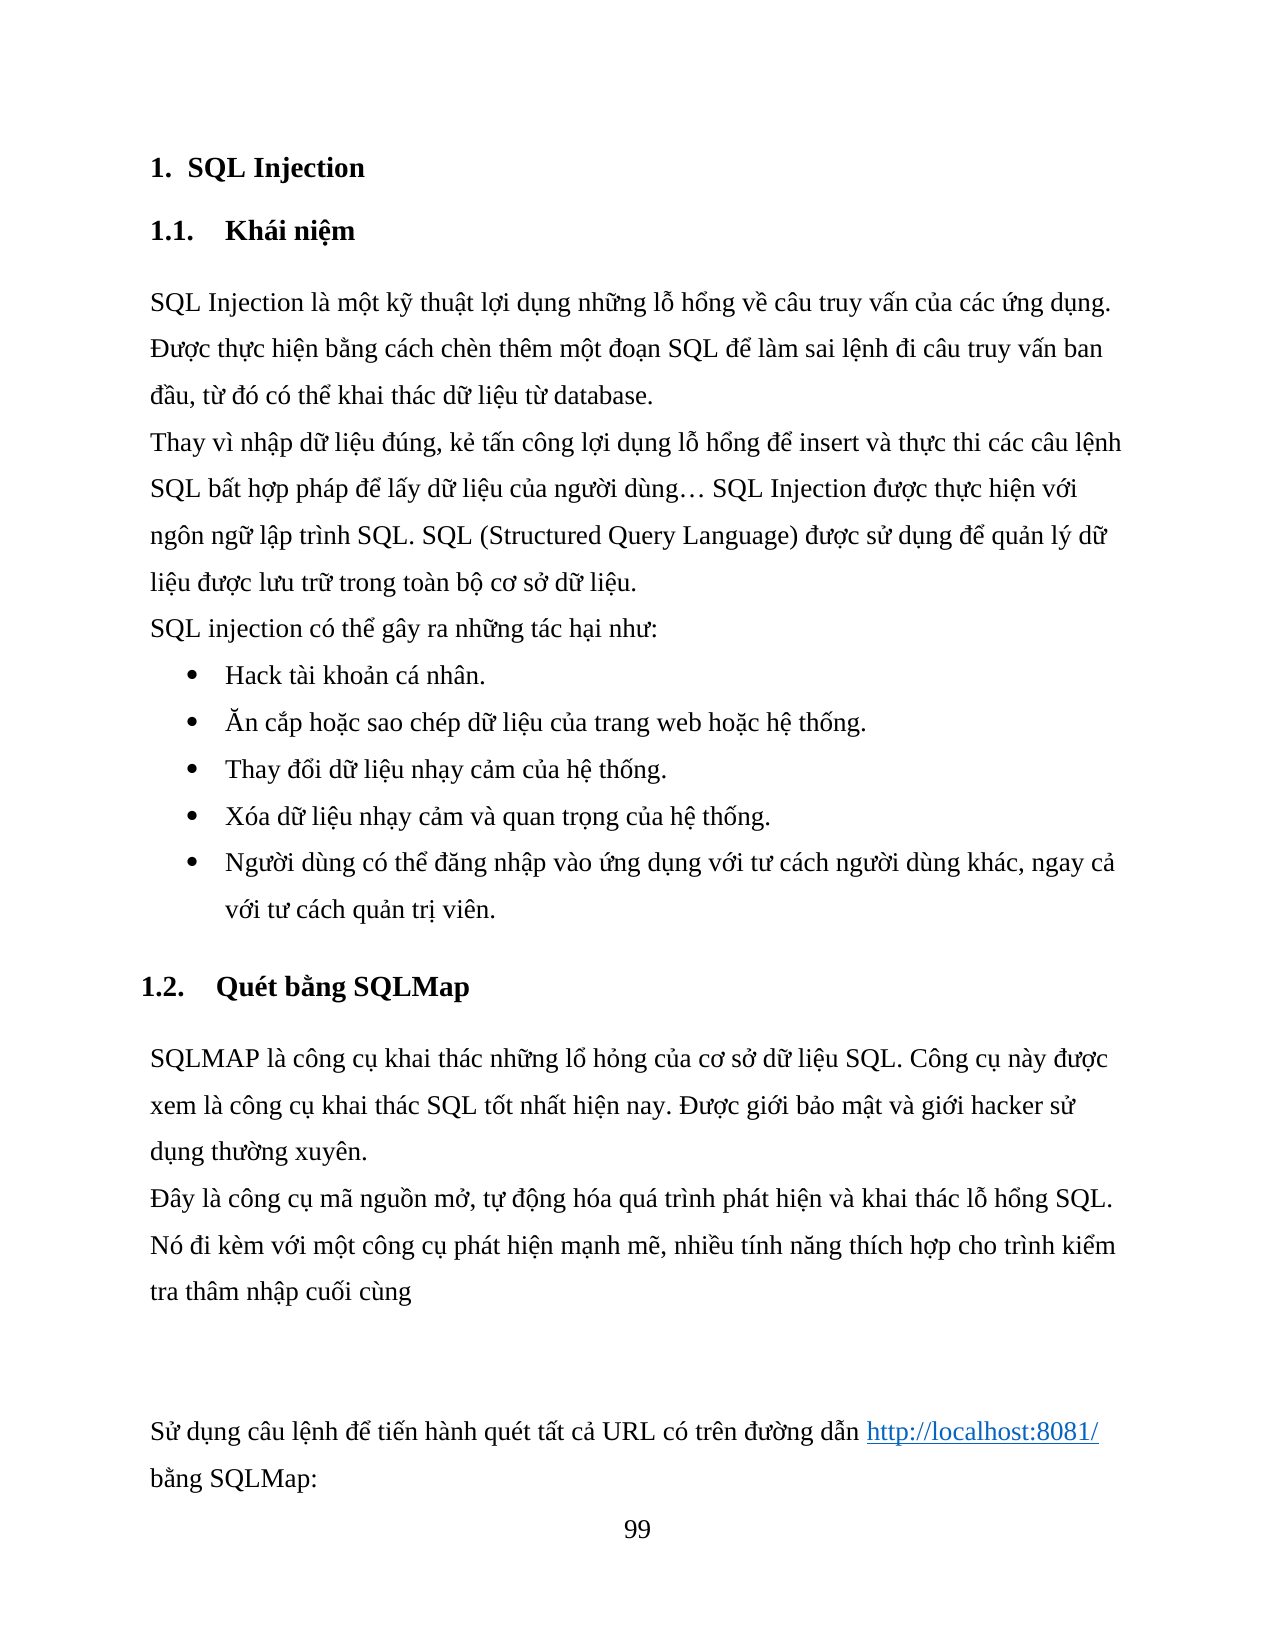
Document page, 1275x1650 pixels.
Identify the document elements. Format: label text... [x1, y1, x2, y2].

text SQL Injection là một kỹ thuật lợi dụng những lỗ hổng về câu truy vấn của các ứng dụng. Được thực hiện bằng cách chèn thêm một đoạn SQL để làm sai lệnh đi câu truy vấn ban đầu, từ đó có thể khai thác dữ liệu từ database. [150, 286, 1125, 410]
text SQL injection có thể gây ra những tác hại như: [150, 612, 1125, 643]
list Ăn cắp hoặc sao chép dữ liệu của trang web hoặc hệ thống. [187, 706, 1125, 737]
subtitle Quét bằng SQLMap [141, 969, 1052, 1003]
text Đây là công cụ mã nguồn mở, tự động hóa quá trình phát hiện và khai thác lỗ hổng SQL. Nó đi kèm với một công cụ phát hiện mạnh mẽ, nhiều tính năng thích hợp cho trình kiểm tra thâm nhập cuối cùng [150, 1182, 1125, 1307]
list Người dùng có thể đăng nhập vào ứng dụng với tư cách người dùng khác, ngay cả với tư cách quản trị viên. [187, 847, 1125, 924]
text SQLMAP là công cụ khai thác những lổ hỏng của cơ sở dữ liệu SQL. Công cụ này được xem là công cụ khai thác SQL tốt nhất hiện nay. Được giới bảo mật và giới hacker sử dụng thường xuyên. [150, 1042, 1125, 1167]
subtitle Khái niệm [150, 213, 1052, 246]
text Thay vì nhập dữ liệu đúng, kẻ tấn công lợi dụng lỗ hổng để insert và thực thi các câu lệnh SQL bất hợp pháp để lấy dữ liệu của người dùng… SQL Injection được thực hiện với ngôn ngữ lập trình SQL. SQL (Structured Query Language) được sử dụng để quản lý dữ liệu được lưu trữ trong toàn bộ cơ sở dữ liệu. [150, 426, 1125, 597]
list Xóa dữ liệu nhạy cảm và quan trọng của hệ thống. [187, 800, 1125, 831]
list Hack tài khoản cá nhân. [187, 659, 1125, 690]
list Thay đổi dữ liệu nhạy cảm của hệ thống. [187, 753, 1125, 784]
subtitle SQL Injection [150, 150, 1052, 183]
text Sử dụng câu lệnh để tiến hành quét tất cả URL có trên đường dẫn http://localhost:8081/ bằng SQLMap: [150, 1416, 1125, 1493]
